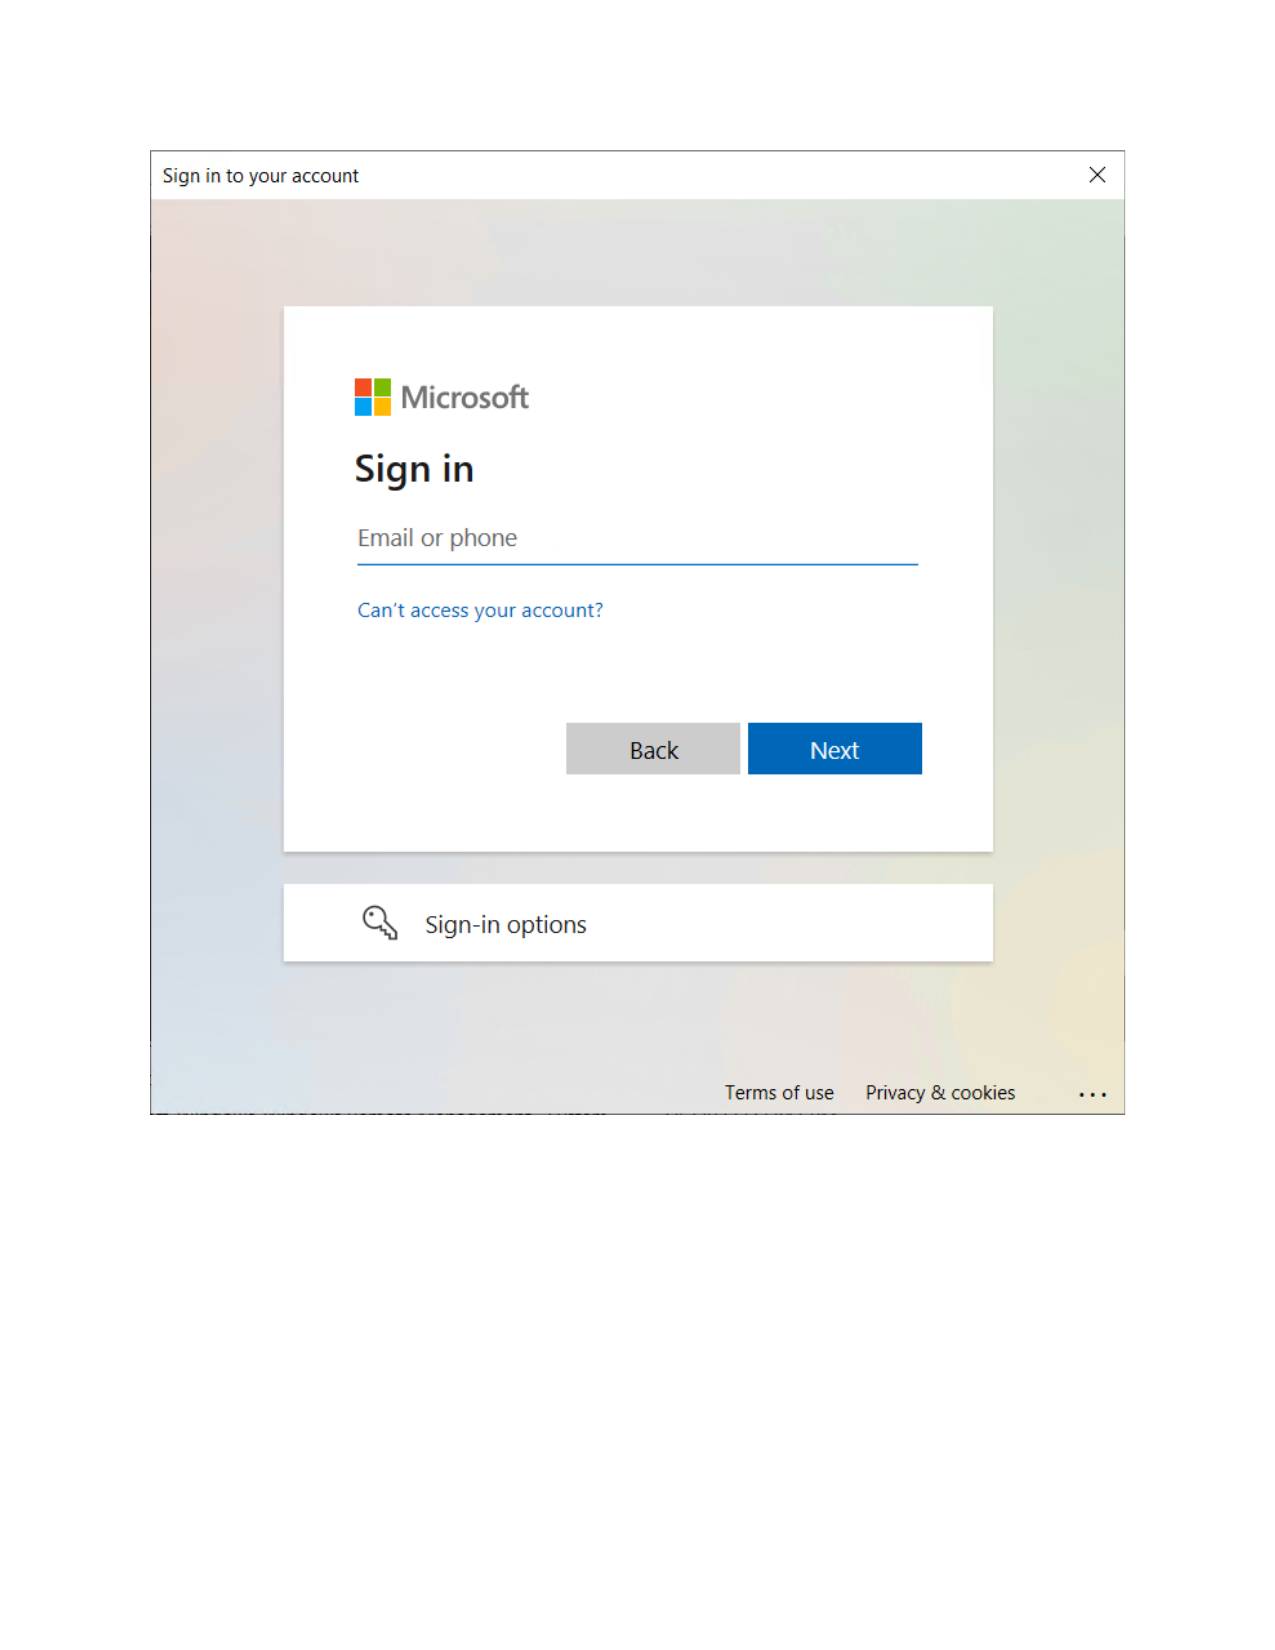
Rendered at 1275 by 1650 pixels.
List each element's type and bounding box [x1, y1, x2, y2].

picture [150, 150, 1125, 1115]
